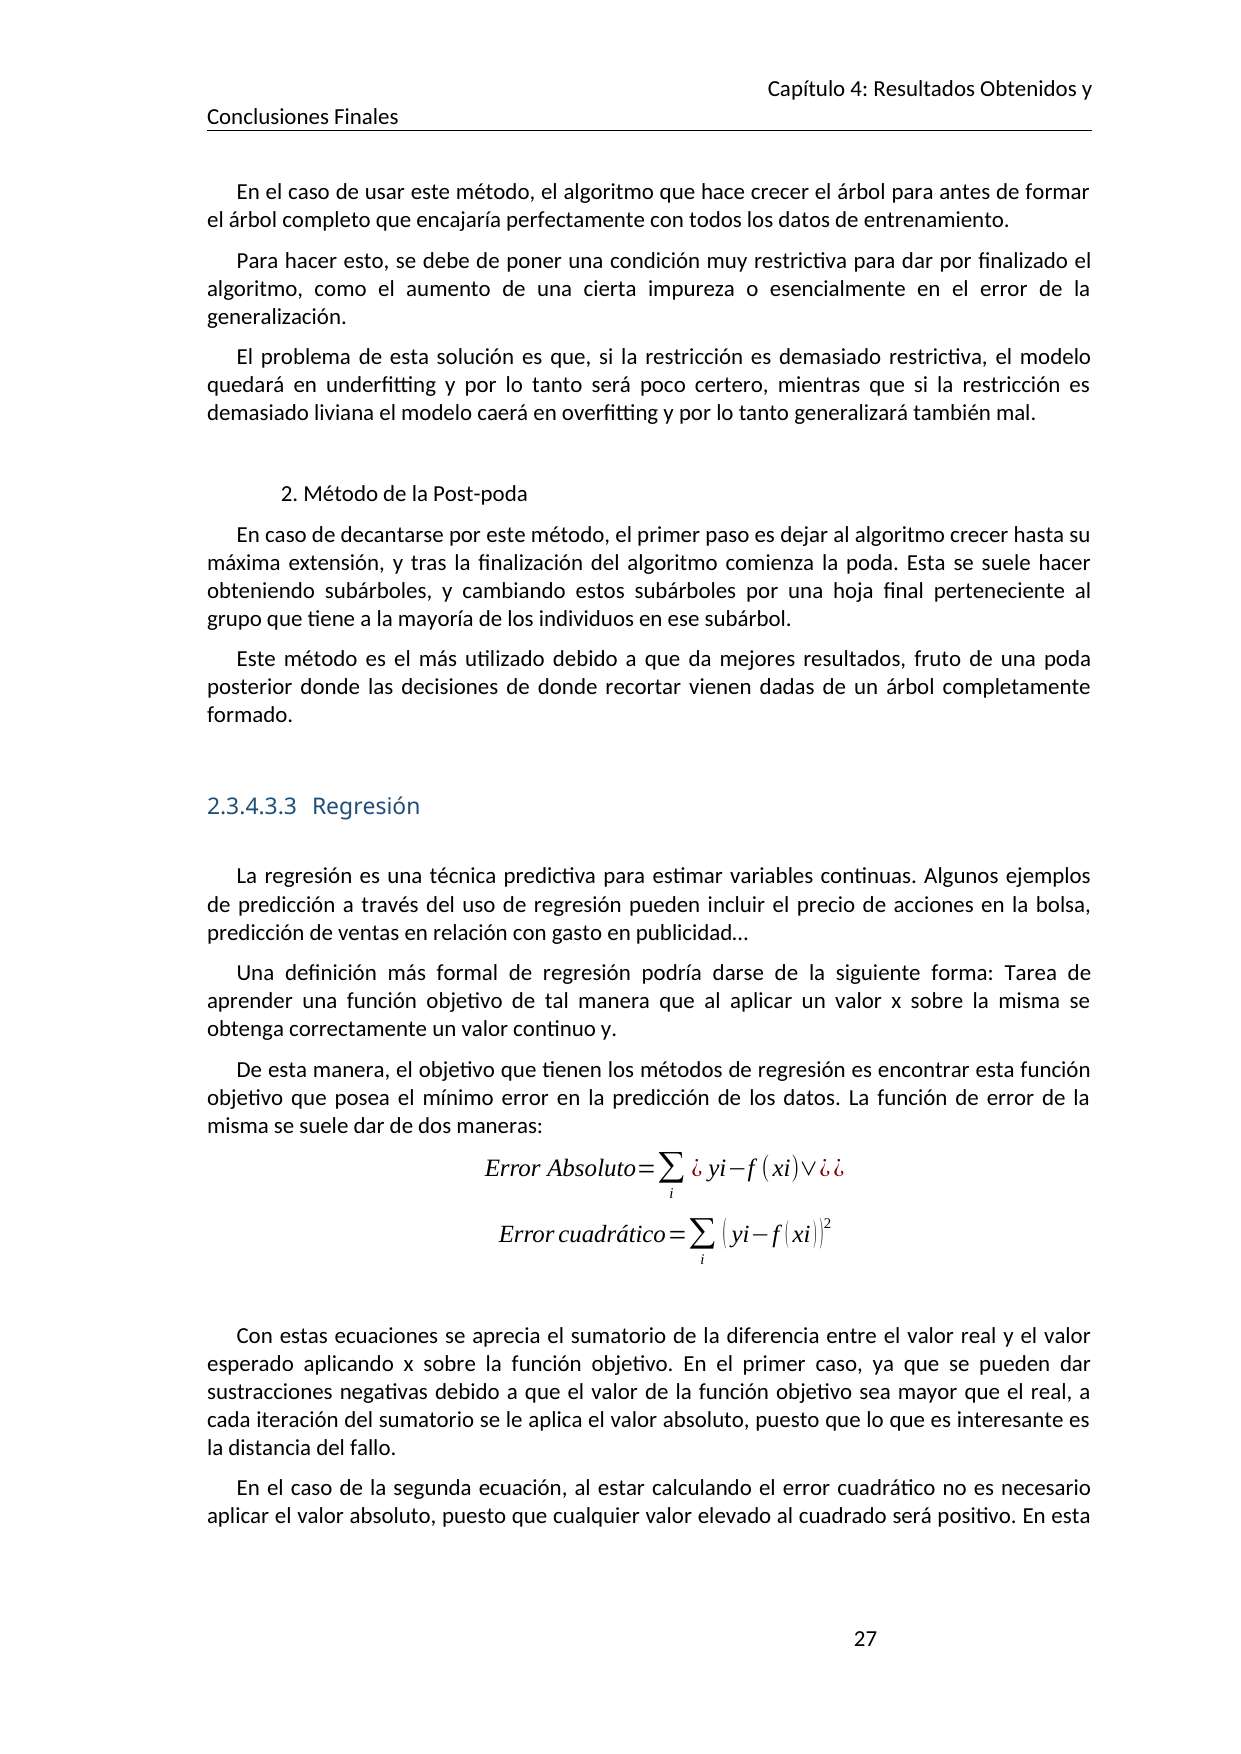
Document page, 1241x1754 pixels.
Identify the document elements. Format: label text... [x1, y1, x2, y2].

text La regresión es una técnica predictiva para estimar variables continuas. Algunos ejemplos de predicción a través del uso de regresión pueden incluir el precio de acciones en la bolsa, predicción de ventas en relación con gasto en publicidad… [207, 862, 1092, 946]
text Una definición más formal de regresión podría darse de la siguiente forma: Tarea de aprender una función objetivo de tal manera que al aplicar un valor x sobre la misma se obtenga correctamente un valor continuo y. [207, 958, 1092, 1042]
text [207, 1473, 1092, 1529]
text 2. Método de la Post-poda [281, 479, 1092, 507]
text Este método es el más utilizado debido a que da mejores resultados, fruto de una poda posterior donde las decisiones de donde recortar vienen dadas de un árbol completamente formado. [207, 644, 1092, 728]
text En caso de decantarse por este método, el primer paso es dejar al algoritmo crecer hasta su máxima extensión, y tras la finalización del algoritmo comienza la poda. Esta se suele hacer obteniendo subárboles, y cambiando estos subárboles por una hoja final perteneciente al grupo que tiene a la mayoría de los individuos en ese subárbol. [207, 520, 1092, 632]
text De esta manera, el objetivo que tienen los métodos de regresión es encontrar esta función objetivo que posea el mínimo error en la predicción de los datos. La función de error de la misma se suele dar de dos maneras: [207, 1055, 1092, 1139]
text El problema de esta solución es que, si la restricción es demasiado restrictiva, el modelo quedará en underfitting y por lo tanto será poco certero, mientras que si la restricción es demasiado liviana el modelo caerá en overfitting y por lo tanto generalizará también mal. [207, 342, 1092, 426]
text Con estas ecuaciones se aprecia el sumatorio de la diferencia entre el valor real y el valor esperado aplicando x sobre la función objetivo. En el primer caso, ya que se pueden dar sustracciones negativas debido a que el valor de la función objetivo sea mayor que el real, a cada iteración del sumatorio se le aplica el valor absoluto, puesto que lo que es interesante es la distancia del fallo. [207, 1321, 1092, 1461]
text En el caso de usar este método, el algoritmo que hace crecer el árbol para antes de formar el árbol completo que encajaría perfectamente con todos los datos de entrenamiento. [207, 177, 1092, 233]
subtitle Regresión [207, 790, 1092, 821]
text Para hacer esto, se debe de poner una condición muy restrictiva para dar por finalizado el algoritmo, como el aumento de una cierta impureza o esencialmente en el error de la generalización. [207, 246, 1092, 330]
